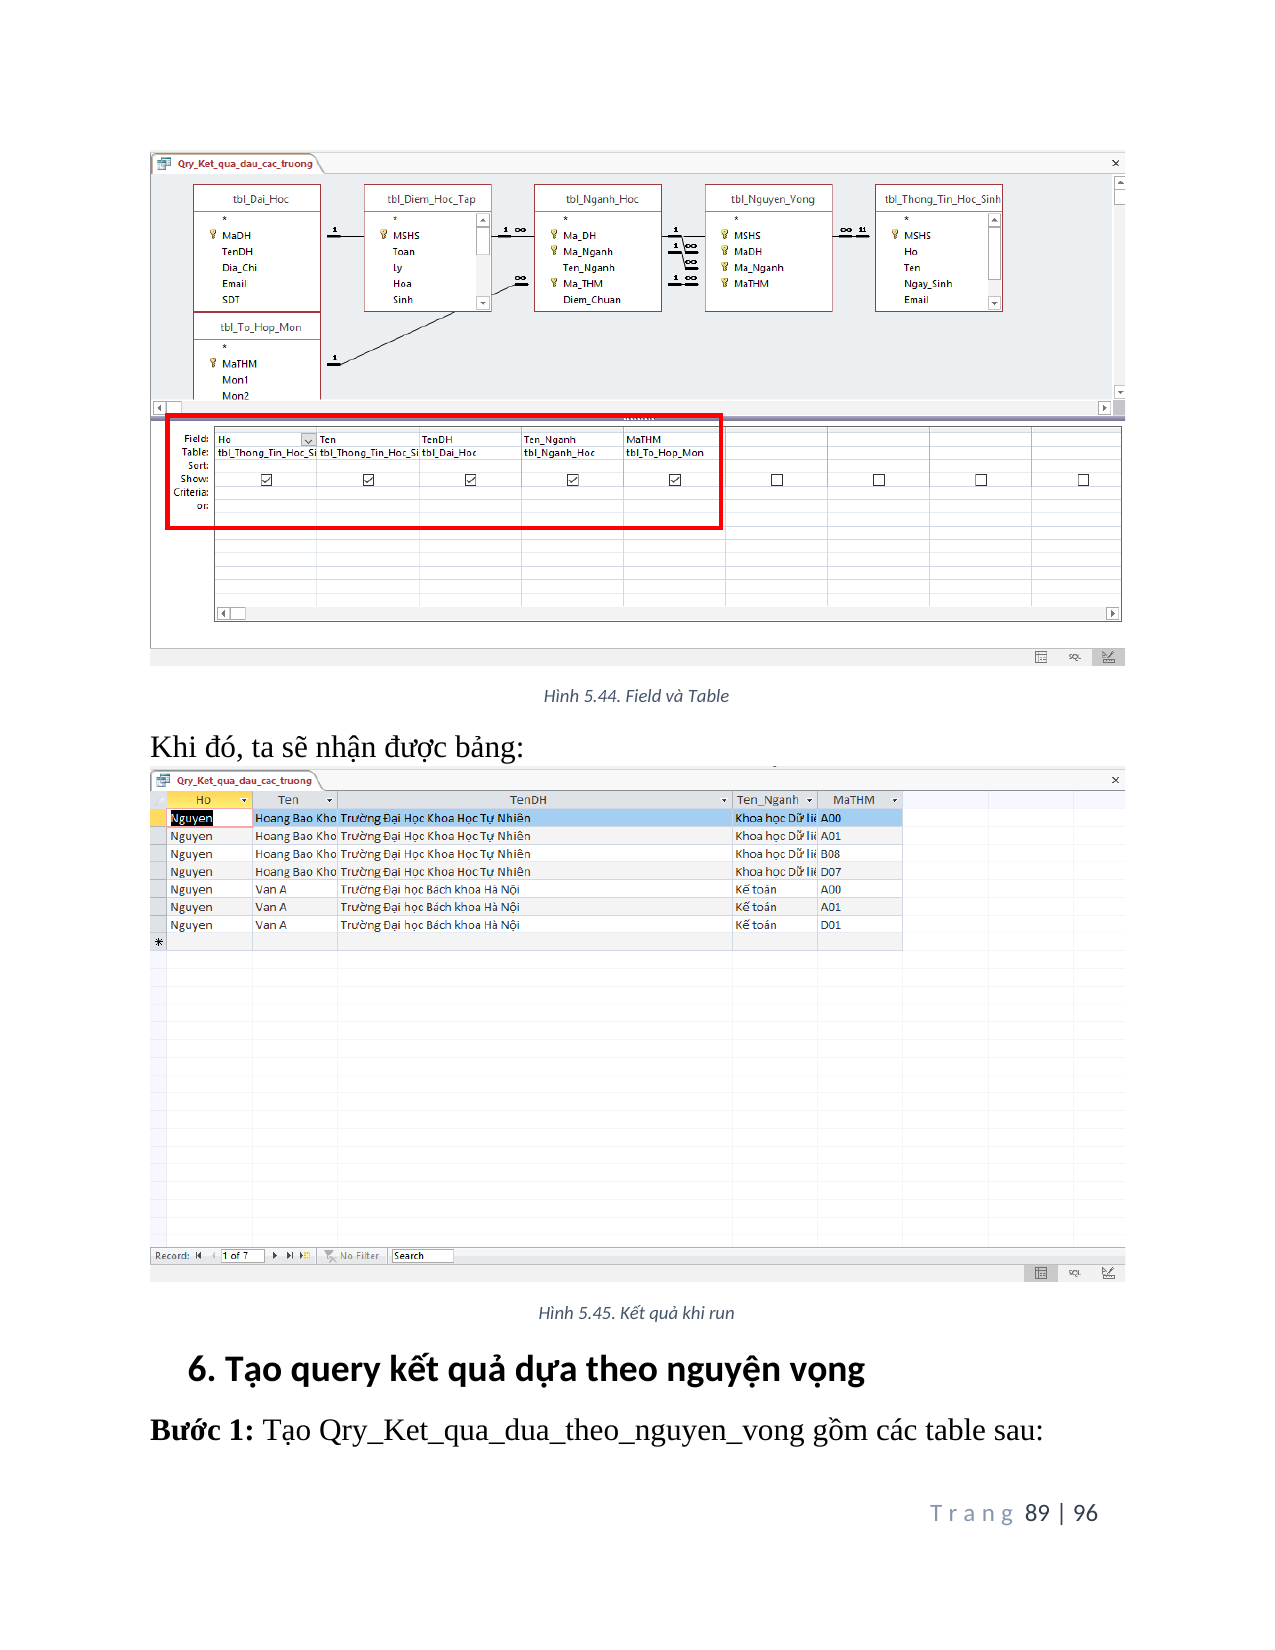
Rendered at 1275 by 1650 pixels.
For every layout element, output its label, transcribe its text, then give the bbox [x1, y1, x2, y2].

text Bước 1: Tạo Qry_Ket_qua_dua_theo_nguyen_vong gồm các table sau: [150, 1411, 1125, 1447]
subtitle Tạo query kết quả dựa theo nguyện vọng [187, 1345, 1125, 1391]
picture [150, 766, 1125, 1282]
text Khi đó, ta sẽ nhận được bảng: [150, 728, 1125, 766]
picture [150, 150, 1125, 666]
